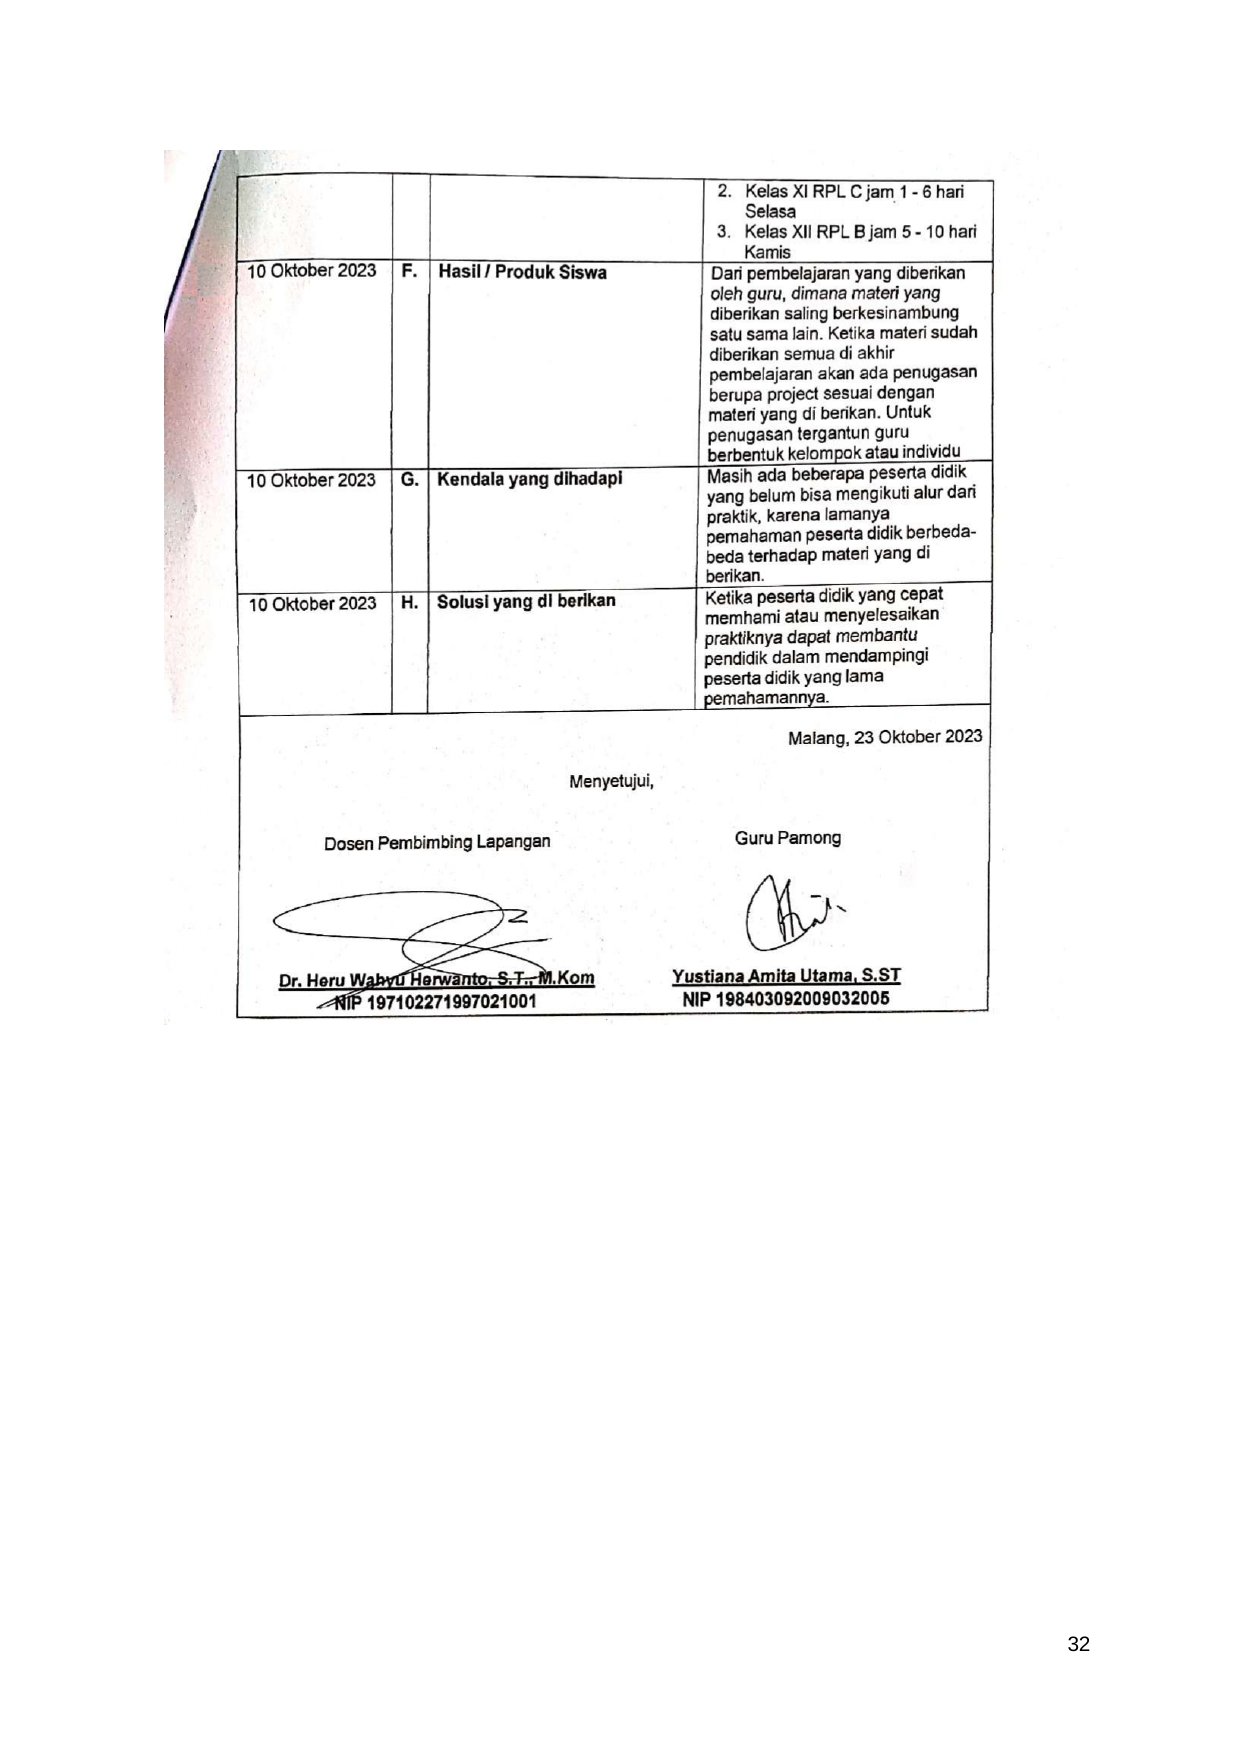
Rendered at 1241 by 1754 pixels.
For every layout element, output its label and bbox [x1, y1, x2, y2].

picture [150, 150, 1090, 1025]
